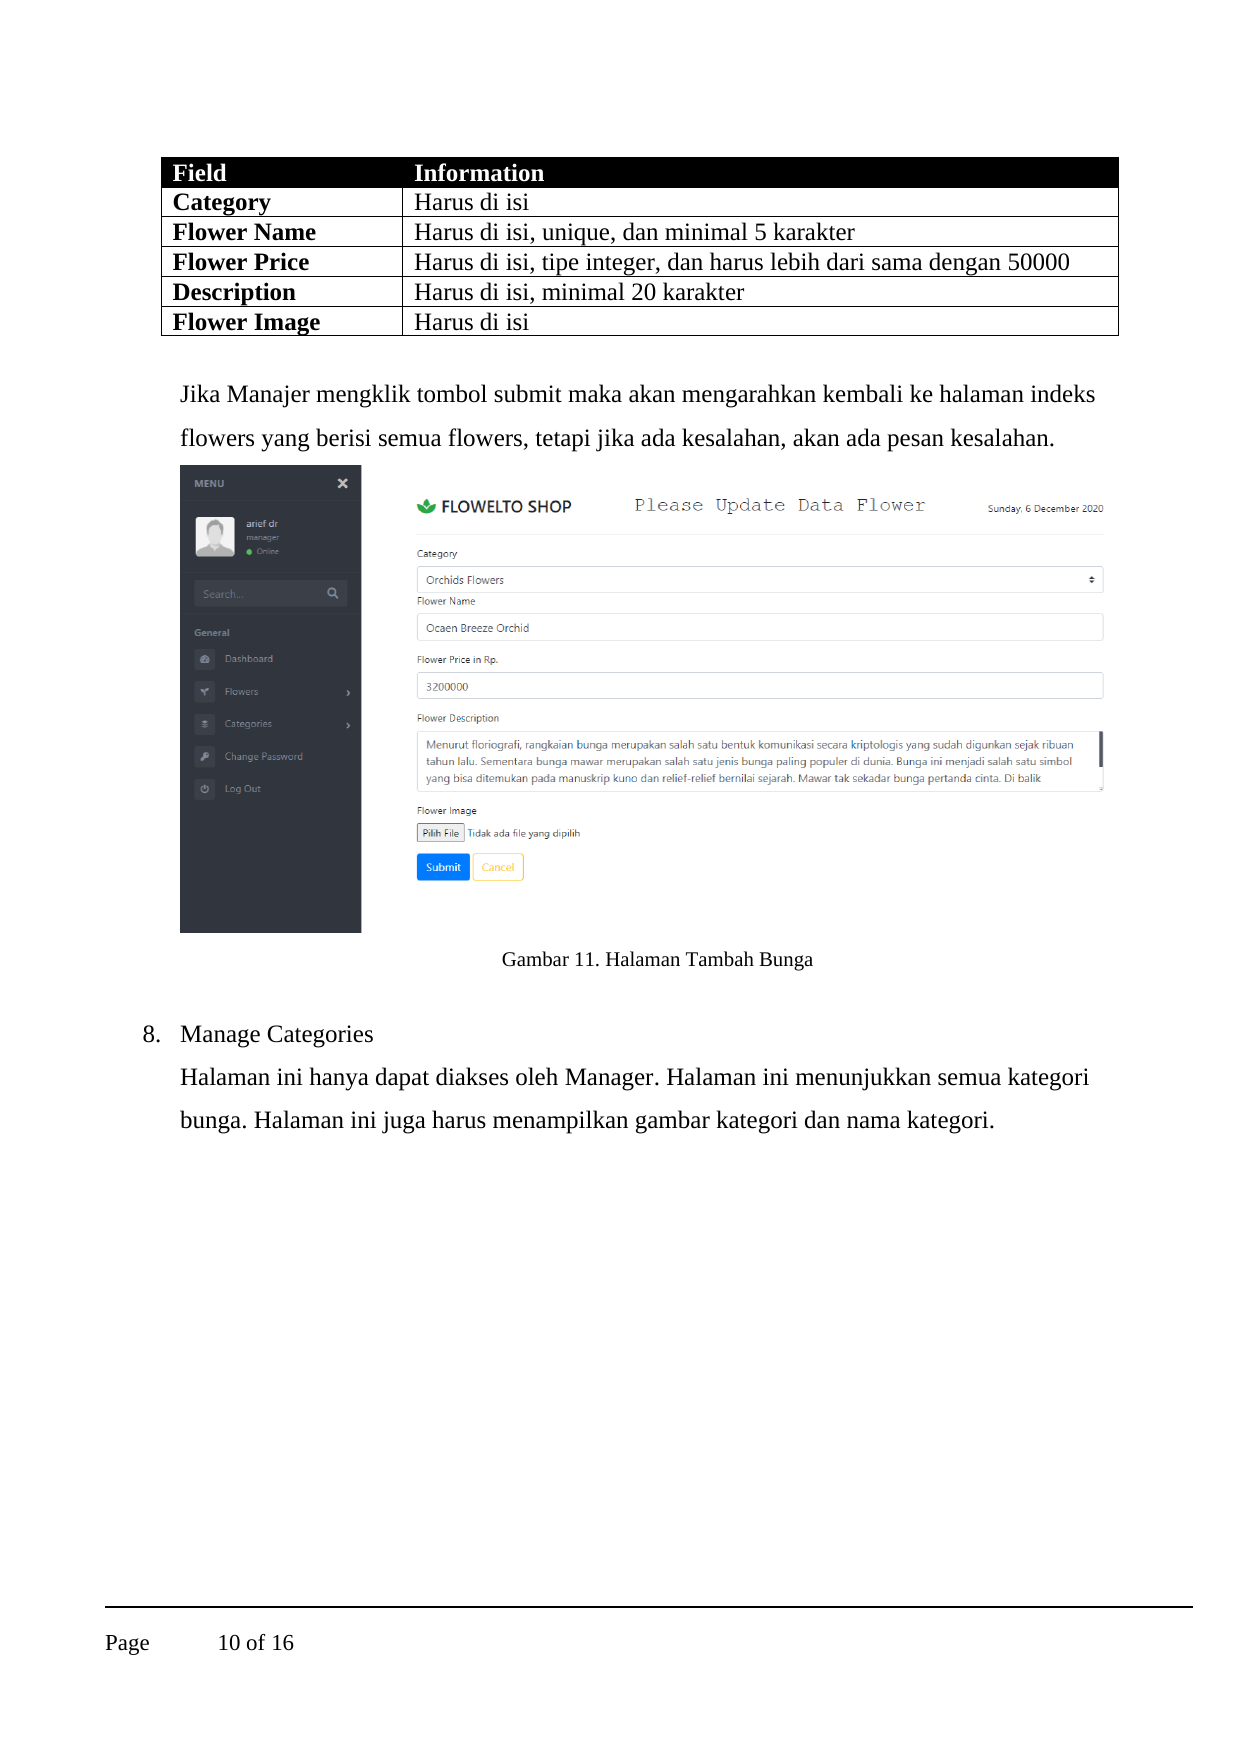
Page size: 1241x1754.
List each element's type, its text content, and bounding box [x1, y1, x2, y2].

list Manage Categories [142, 1019, 1135, 1048]
table_header Field [162, 158, 402, 186]
table_header Information [403, 158, 1118, 186]
list Halaman ini hanya dapat diakses oleh Manager. Halaman ini menunjukkan semua kategori bunga. Halaman ini juga harus menampilkan gambar kategori dan nama kategori. [180, 1062, 1135, 1134]
table_cell Flower Price [162, 247, 402, 276]
table_cell Harus di isi, unique, dan minimal 5 karakter [403, 217, 1118, 246]
list Jika Manajer mengklik tombol submit maka akan mengarahkan kembali ke halaman indeks flowers yang berisi semua flowers, tetapi jika ada kesalahan, akan ada pesan kesalahan. [180, 379, 1135, 451]
table_cell Category [162, 188, 402, 216]
table_cell Harus di isi, tipe integer, dan harus lebih dari sama dengan 50000 [403, 247, 1118, 276]
table_cell Description [162, 277, 402, 306]
table_cell Harus di isi, minimal 20 karakter [403, 277, 1118, 306]
table_cell Harus di isi [403, 188, 1118, 216]
table_cell Harus di isi [403, 307, 1118, 335]
table_cell Flower Name [162, 217, 402, 246]
table_cell Flower Image [162, 307, 402, 335]
list Gambar 11. Halaman Tambah Bunga [180, 947, 1135, 971]
picture [180, 465, 1131, 933]
